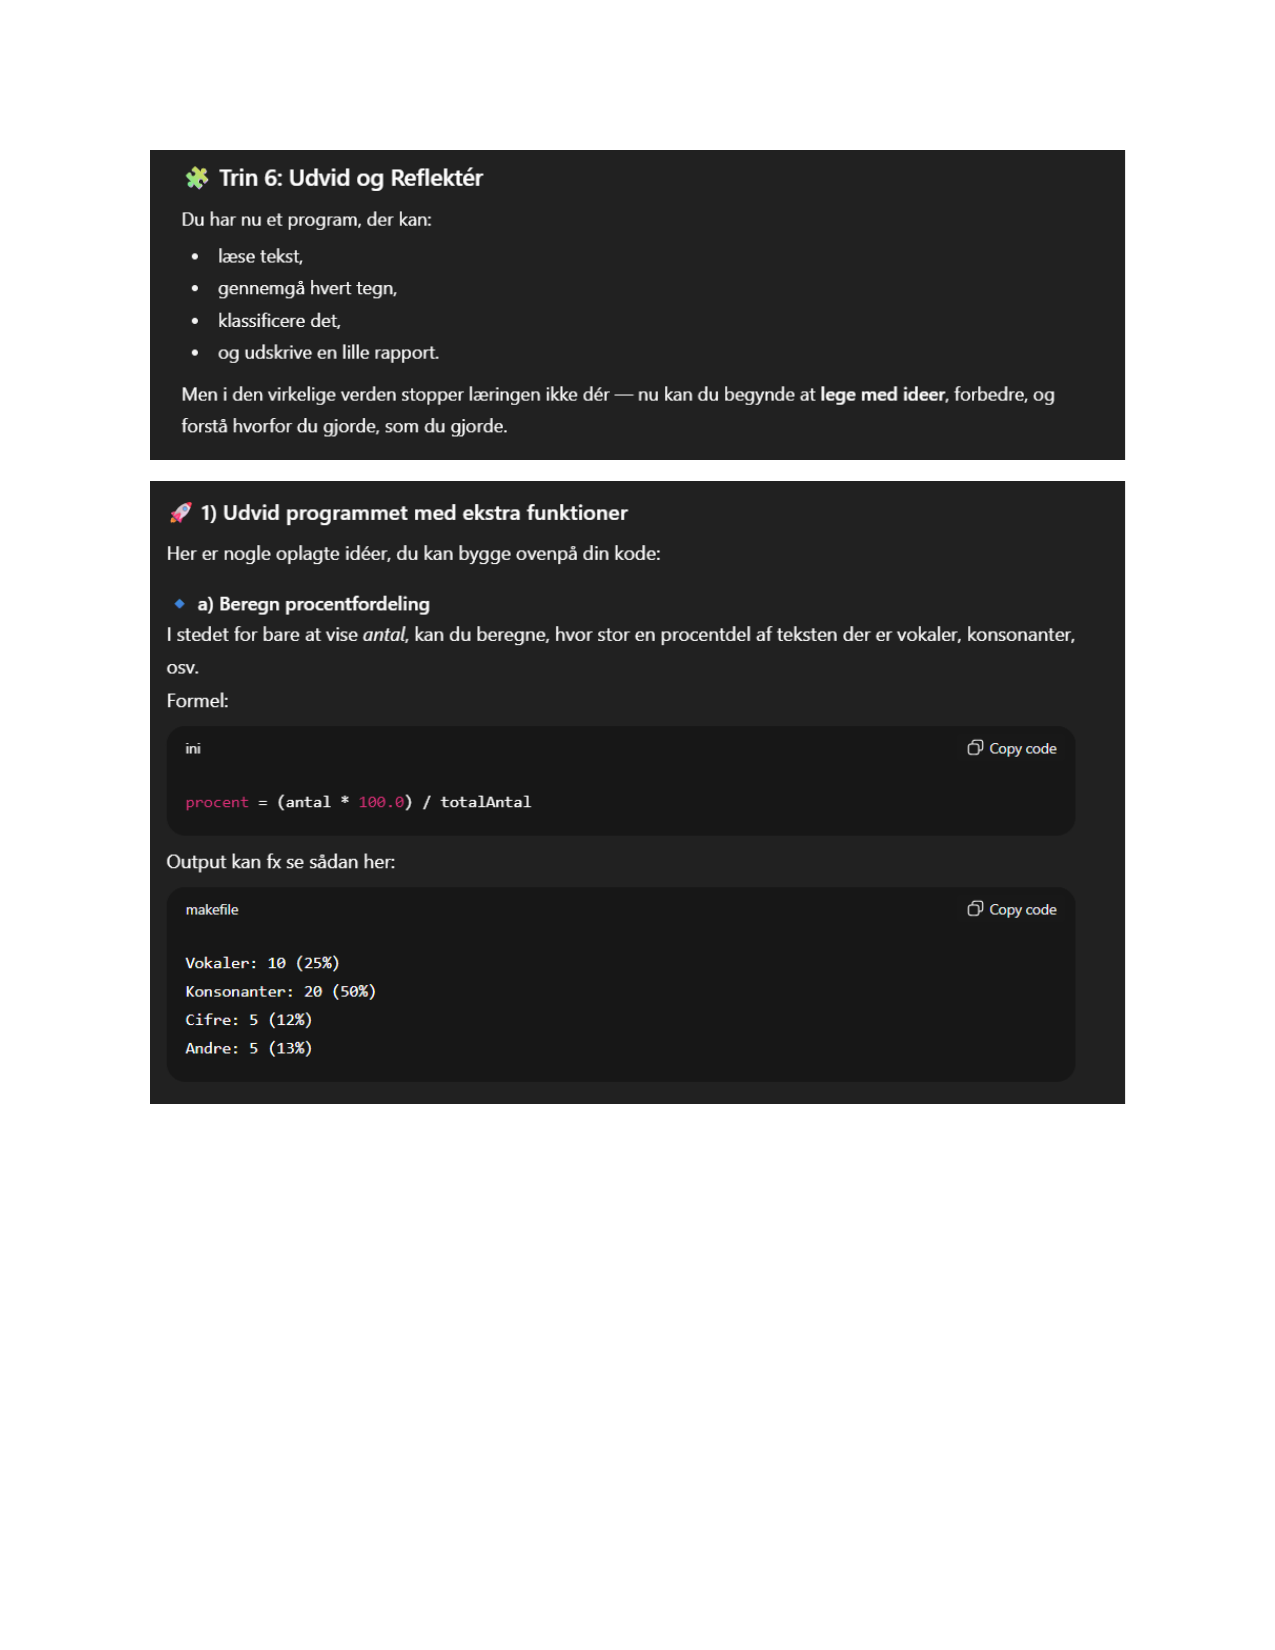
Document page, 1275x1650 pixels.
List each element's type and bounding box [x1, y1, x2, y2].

picture [150, 481, 1125, 1104]
picture [150, 150, 1125, 460]
